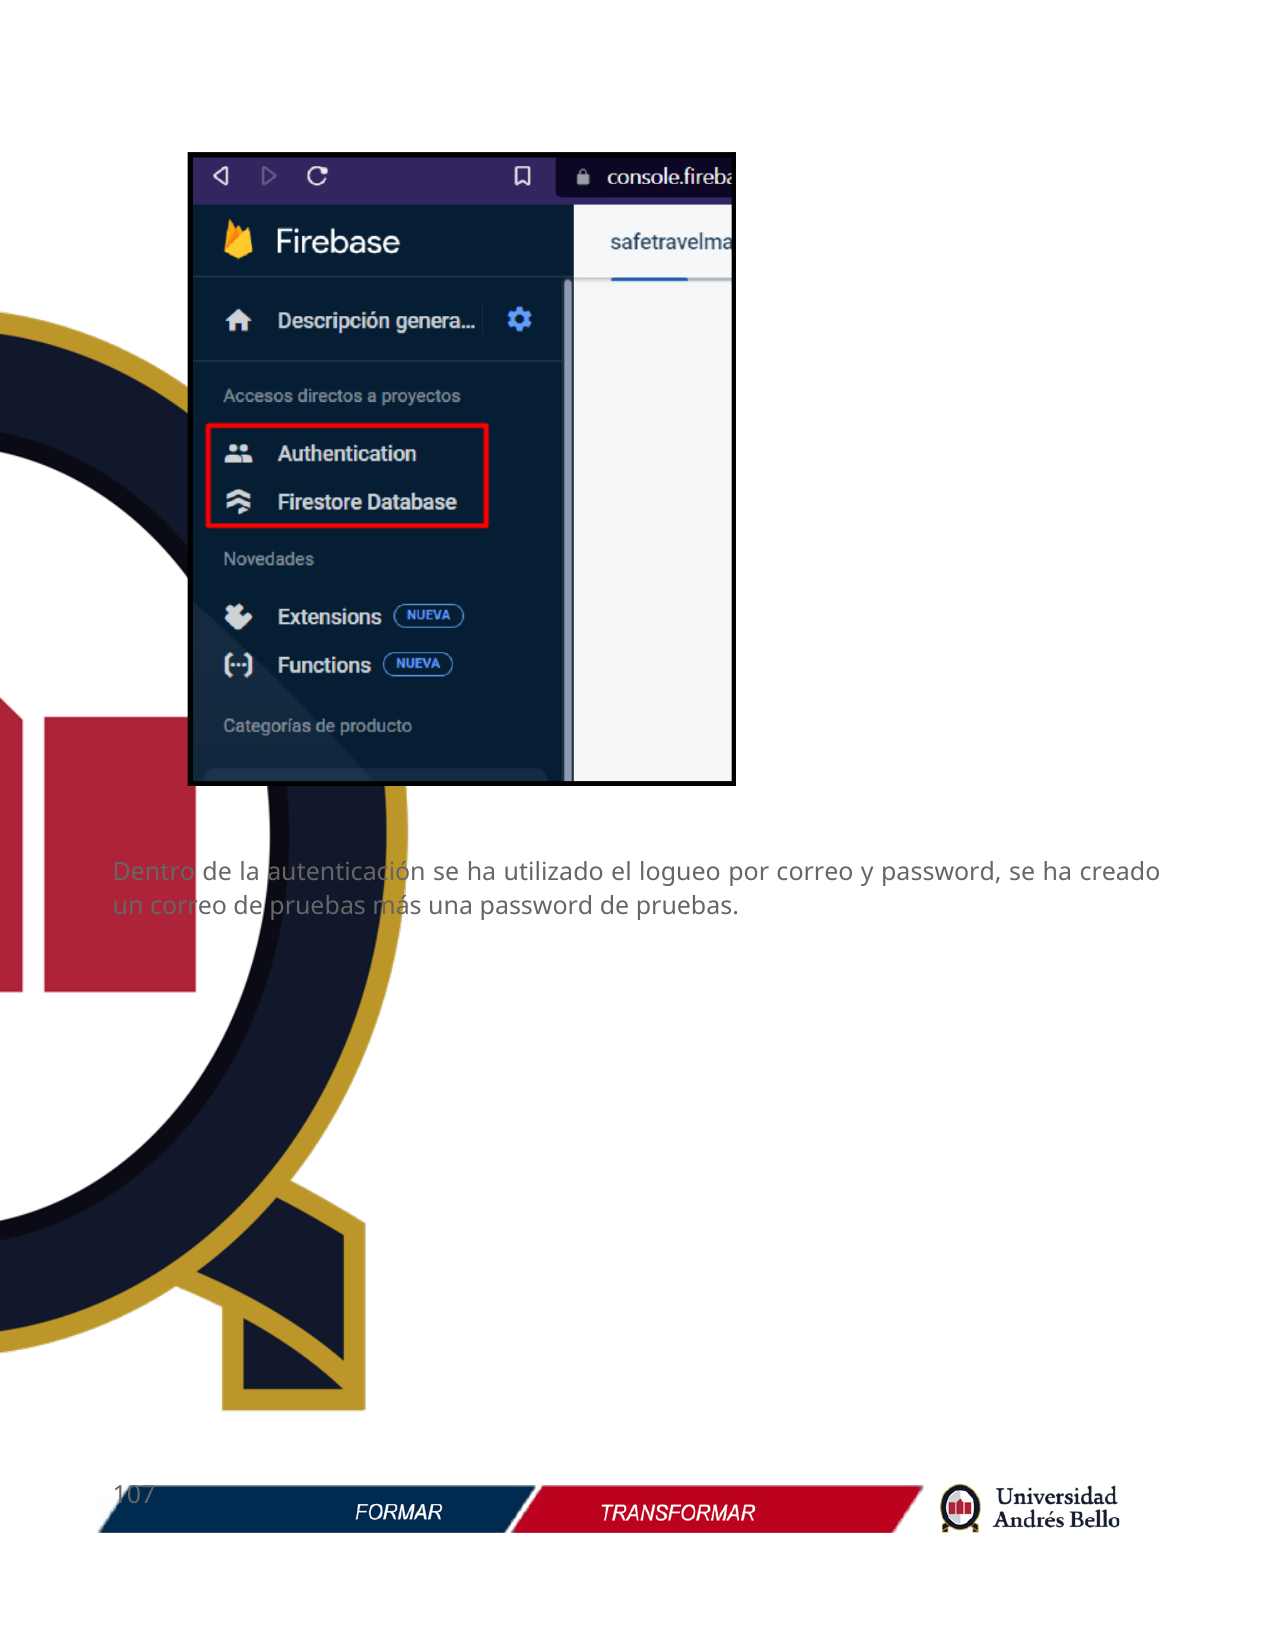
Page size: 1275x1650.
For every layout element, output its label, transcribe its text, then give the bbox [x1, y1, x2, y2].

text Dentro de la autenticación se ha utilizado el logueo por correo y password, se ha creado un correo de pruebas más una password de pruebas. [112, 854, 1162, 922]
picture [0, 150, 736, 1423]
picture [97, 1483, 1120, 1533]
